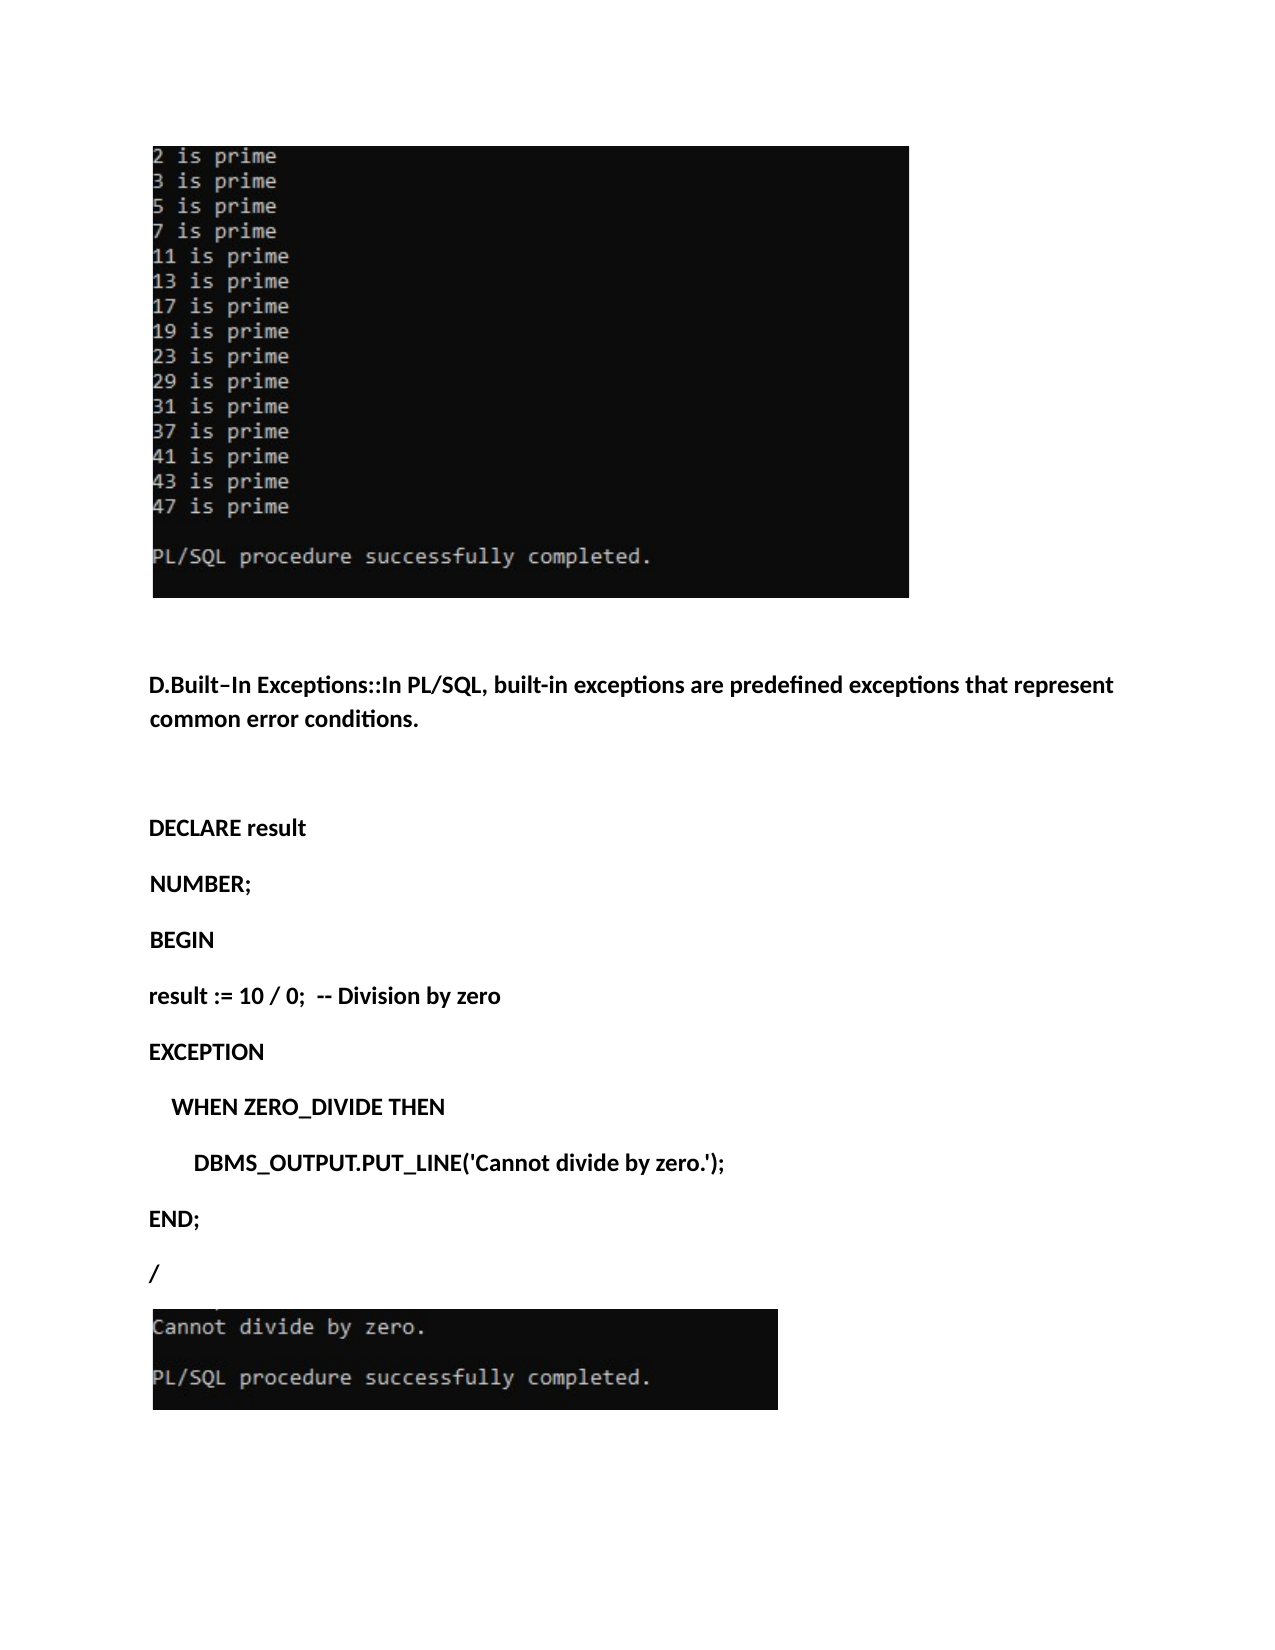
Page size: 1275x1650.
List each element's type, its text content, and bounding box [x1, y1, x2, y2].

text D.Built–In Exceptions::In PL/SQL, built-in exceptions are predefined exceptions that represent common error conditions. [148, 669, 1126, 734]
text WHEN ZERO_DIVIDE THEN [148, 1091, 1126, 1122]
text EXCEPTION [148, 1036, 1126, 1066]
text END; [148, 1203, 1126, 1233]
text DECLARE result NUMBER; BEGIN [148, 812, 317, 954]
text result := 10 / 0; -- Division by zero [148, 980, 1126, 1010]
picture [152, 146, 910, 598]
text / [148, 1258, 1126, 1289]
picture [152, 1309, 778, 1410]
text DBMS_OUTPUT.PUT_LINE('Cannot divide by zero.'); [148, 1147, 1126, 1178]
